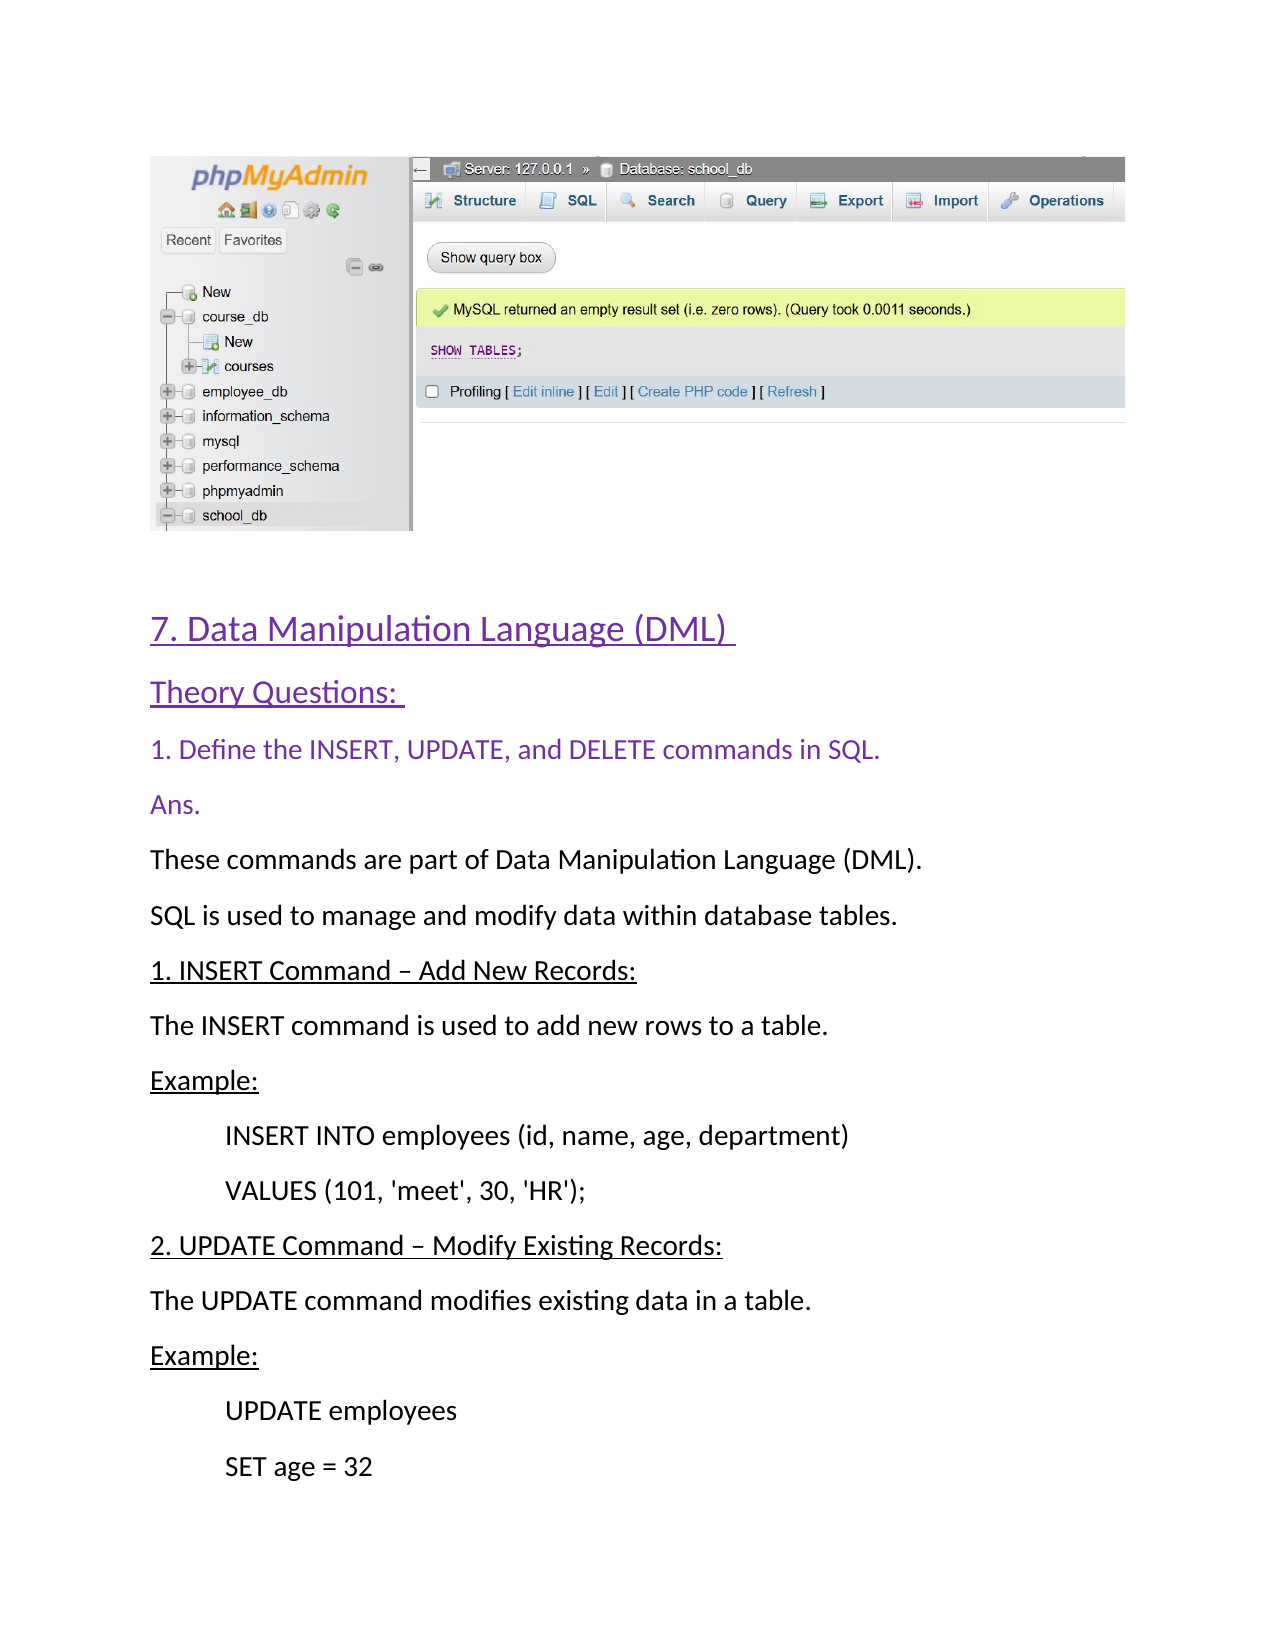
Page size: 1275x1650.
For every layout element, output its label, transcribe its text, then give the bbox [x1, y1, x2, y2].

text SQL is used to manage and modify data within database tables. [150, 897, 1125, 932]
text 1. INSERT Command – Add New Records: [150, 952, 1125, 987]
text SET age = 32 [150, 1448, 1125, 1483]
text The INSERT command is used to add new rows to a table. [150, 1007, 1125, 1042]
text The UPDATE command modifies existing data in a table. [150, 1282, 1125, 1318]
text Example: [150, 1337, 1125, 1373]
text 7. Data Manipulation Language (DML) [150, 604, 1125, 650]
text UPDATE employees [150, 1392, 1125, 1428]
text These commands are part of Data Manipulation Language (DML). [150, 841, 1125, 877]
text Example: [150, 1062, 1125, 1097]
text Ans. [150, 786, 1125, 822]
text INSERT INTO employees (id, name, age, department) [150, 1117, 1125, 1153]
text 2. UPDATE Command – Modify Existing Records: [150, 1227, 1125, 1263]
picture [150, 150, 1125, 531]
text VALUES (101, 'meet', 30, 'HR'); [150, 1172, 1125, 1208]
text Theory Questions: [150, 671, 1125, 711]
text 1. Define the INSERT, UPDATE, and DELETE commands in SQL. [150, 731, 1125, 767]
